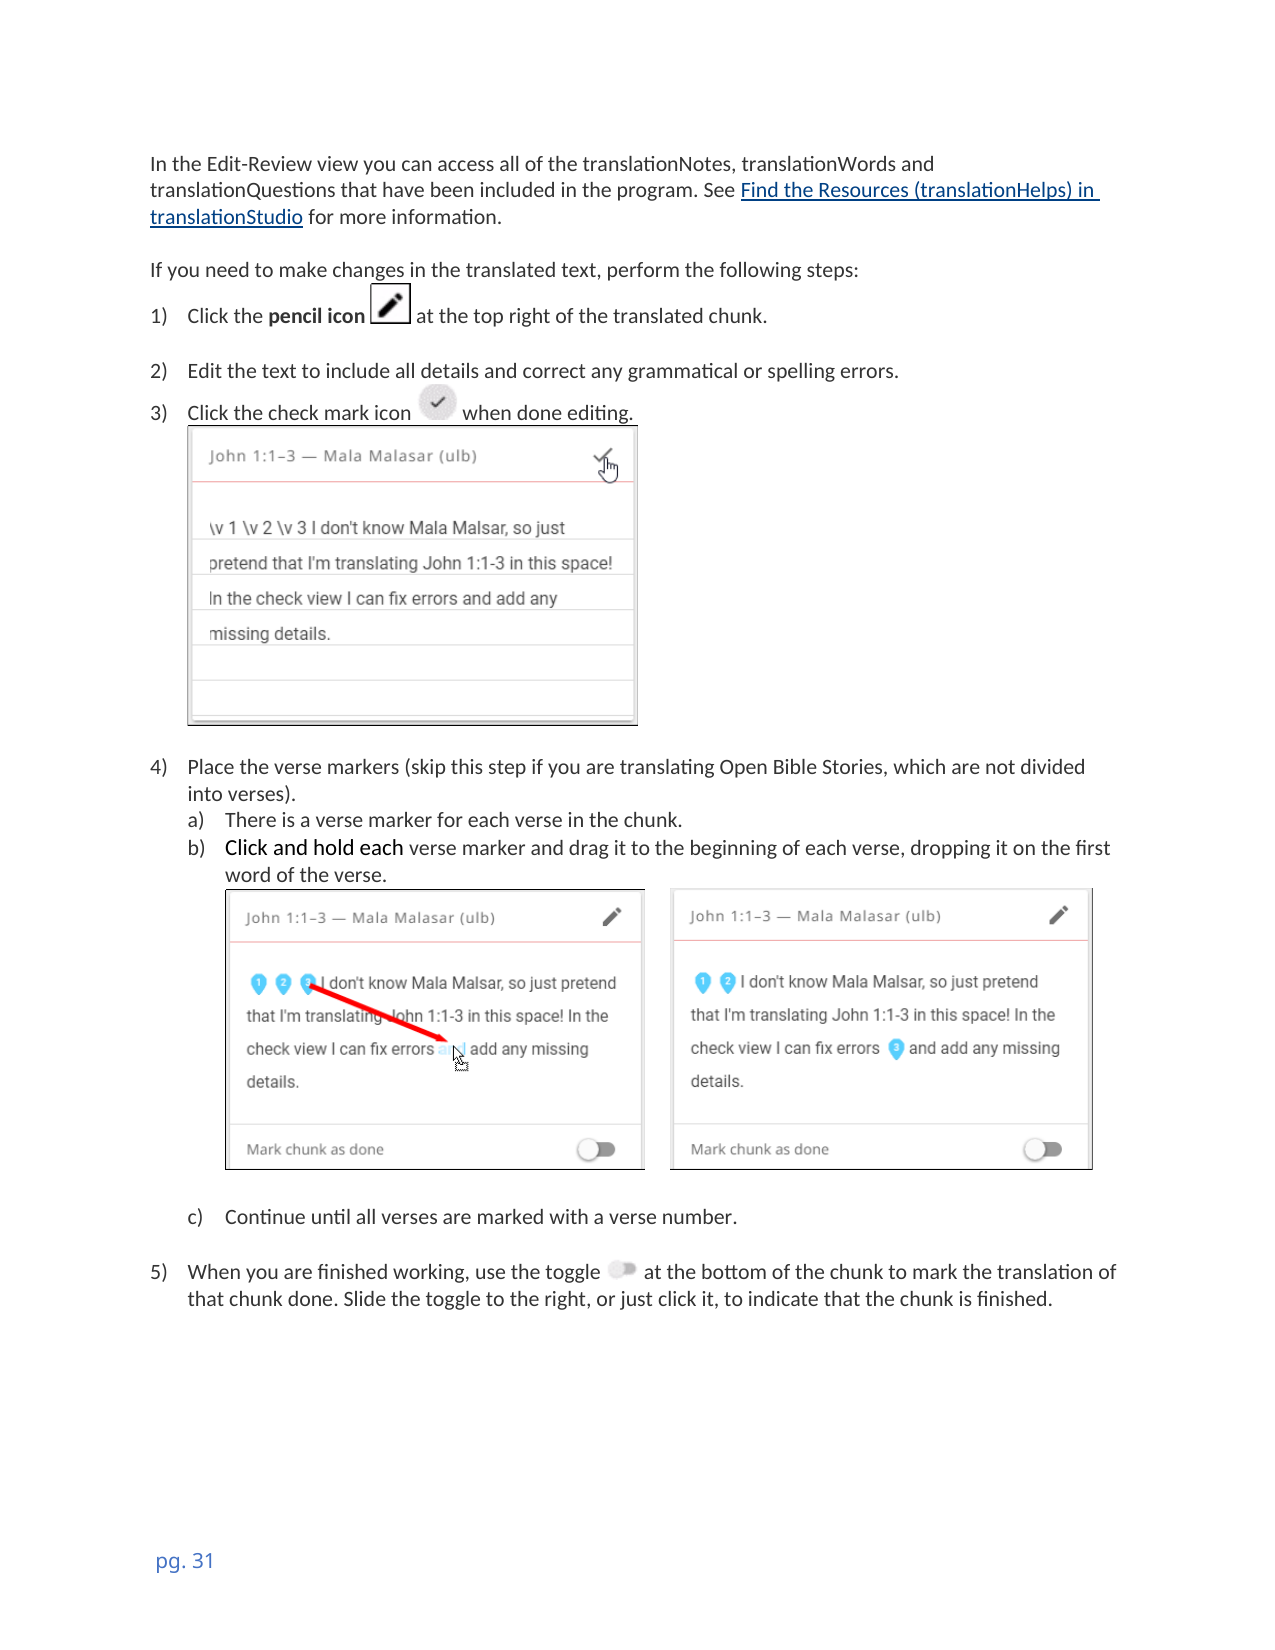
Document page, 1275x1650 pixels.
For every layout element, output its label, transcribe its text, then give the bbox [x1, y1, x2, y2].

picture [670, 888, 1093, 1170]
picture [605, 1257, 639, 1280]
list Continue until all verses are marked with a verse number. [187, 1203, 1125, 1258]
text If you need to make changes in the translated text, perform the following steps: [150, 257, 1125, 283]
text In the Edit-Review view you can access all of the translationNotes, translationWords and translationQuestions that have been included in the program. See Find the Resources (translationHelps) in translationStudio for more information. [150, 150, 1125, 230]
picture [225, 889, 645, 1170]
list Click the pencil icon at the top right of the translated chunk. [150, 283, 1125, 357]
list There is a verse marker for each verse in the chunk. [187, 807, 1125, 833]
list Edit the text to include all details and correct any grammatical or spelling errors. [150, 357, 1125, 384]
picture [187, 425, 638, 726]
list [150, 1258, 1125, 1312]
picture [370, 283, 411, 324]
list Place the verse markers (skip this step if you are translating Open Bible Stories, which are not divided into verses). [150, 753, 1125, 807]
picture [416, 384, 458, 420]
